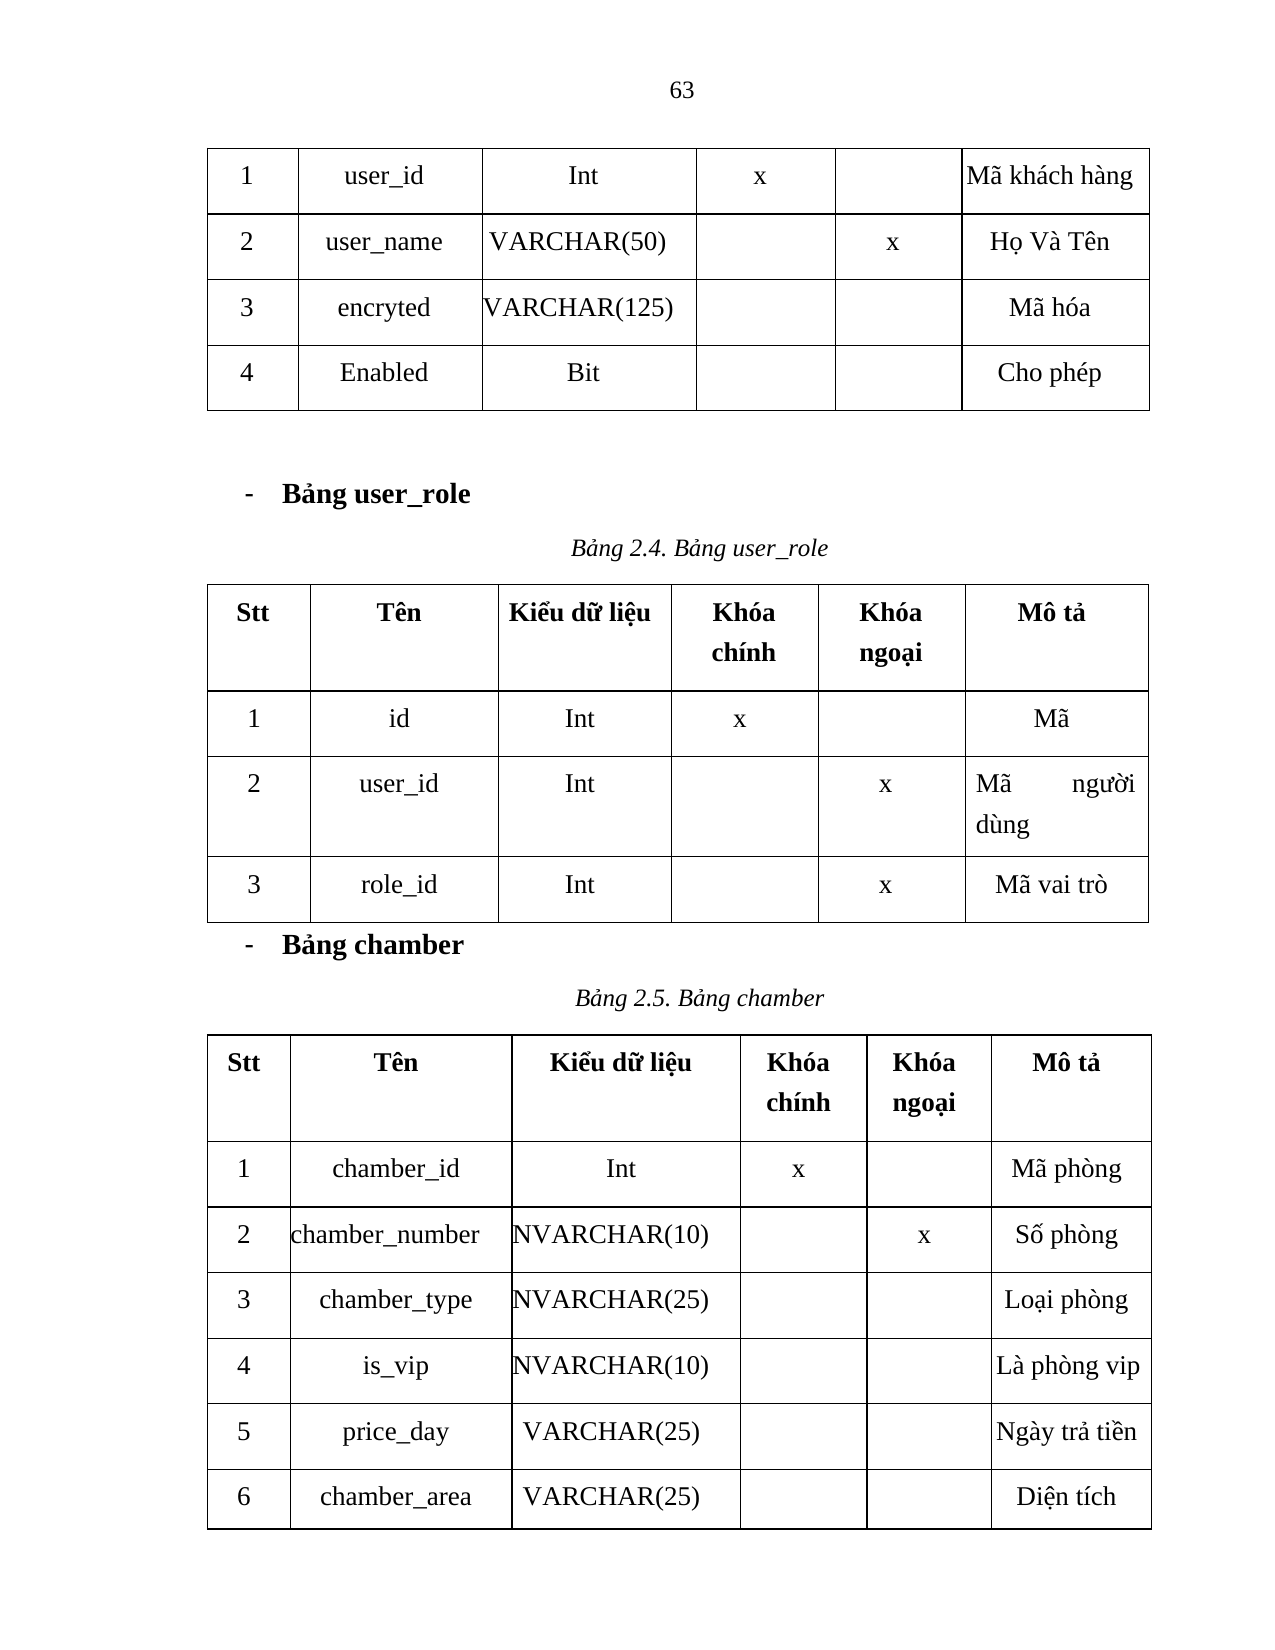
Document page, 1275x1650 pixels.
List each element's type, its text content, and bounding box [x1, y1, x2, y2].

table_cell NVARCHAR(10) [513, 1339, 740, 1403]
table_cell 5 [208, 1404, 290, 1469]
table_cell 1 [208, 1142, 290, 1206]
table_cell Mã [966, 692, 1148, 756]
table_cell NVARCHAR(10) [513, 1208, 740, 1272]
list Bảng chamber [244, 923, 1157, 963]
table_cell role_id [311, 857, 498, 922]
list Bảng user_role [244, 533, 1157, 561]
table_cell [741, 1273, 866, 1337]
table_cell [868, 1273, 991, 1337]
table_cell Mã người dùng [966, 757, 1148, 856]
table_cell Mã vai trò [966, 857, 1148, 922]
table_cell user_name [299, 215, 482, 279]
table_cell Diện tích [992, 1470, 1151, 1528]
table_cell Mã hóa [963, 280, 1149, 344]
table_cell Enabled [299, 346, 482, 410]
table_header Kiểu dữ liệu [513, 1036, 740, 1141]
table_cell [836, 149, 961, 213]
table_cell VARCHAR(25) [513, 1404, 740, 1469]
table_cell [697, 346, 835, 410]
table_cell [741, 1339, 866, 1403]
table_cell VARCHAR(50) [483, 215, 696, 279]
table_cell Ngày trả tiền [992, 1404, 1151, 1469]
table_cell user_id [311, 757, 498, 856]
table_cell chamber_id [291, 1142, 511, 1206]
table_header Stt [208, 1036, 290, 1141]
table_cell Int [499, 857, 671, 922]
table_cell 3 [208, 1273, 290, 1337]
table_cell Số phòng [992, 1208, 1151, 1272]
table_cell chamber_number [291, 1208, 511, 1272]
list Bảng user_role [244, 473, 1157, 512]
table_cell 2 [208, 757, 310, 856]
table_cell 4 [208, 346, 298, 410]
table_cell [836, 346, 961, 410]
table_cell 1 [208, 149, 298, 213]
table_cell x [836, 215, 961, 279]
table_cell price_day [291, 1404, 511, 1469]
table_cell Cho phép [963, 346, 1149, 410]
list Bảng chamber [244, 983, 1157, 1012]
table_cell 4 [208, 1339, 290, 1403]
table_cell [741, 1470, 866, 1528]
table_cell [697, 215, 835, 279]
table_cell 3 [208, 857, 310, 922]
table_cell x [741, 1142, 866, 1206]
table_cell [672, 757, 818, 856]
table_cell chamber_type [291, 1273, 511, 1337]
table_cell 3 [208, 280, 298, 344]
table_header Khóa ngoại [868, 1036, 991, 1141]
table_cell 2 [208, 1208, 290, 1272]
table_cell Là phòng vip [992, 1339, 1151, 1403]
table_cell [836, 280, 961, 344]
table_cell [672, 857, 818, 922]
table_cell VARCHAR(25) [513, 1470, 740, 1528]
table_cell [697, 280, 835, 344]
table_cell Bit [483, 346, 696, 410]
table_header Kiểu dữ liệu [499, 585, 671, 690]
table_cell Họ Và Tên [963, 215, 1149, 279]
table_cell x [697, 149, 835, 213]
table_cell encryted [299, 280, 482, 344]
table_cell Mã phòng [992, 1142, 1151, 1206]
table_cell [868, 1339, 991, 1403]
table_cell Loại phòng [992, 1273, 1151, 1337]
table_cell x [819, 757, 965, 856]
table_cell Int [499, 692, 671, 756]
table_cell id [311, 692, 498, 756]
table_cell [868, 1470, 991, 1528]
table_cell x [868, 1208, 991, 1272]
table_header Khóa chính [672, 585, 818, 690]
table_cell Int [483, 149, 696, 213]
table_cell Mã khách hàng [963, 149, 1149, 213]
table_cell x [819, 857, 965, 922]
table_cell x [672, 692, 818, 756]
table_cell 6 [208, 1470, 290, 1528]
table_cell [741, 1208, 866, 1272]
table_cell Int [499, 757, 671, 856]
table_header Tên [291, 1036, 511, 1141]
table_header Stt [208, 585, 310, 690]
table_cell [741, 1404, 866, 1469]
table_cell [868, 1142, 991, 1206]
table_header Mô tả [966, 585, 1148, 690]
table_cell chamber_area [291, 1470, 511, 1528]
table_cell is_vip [291, 1339, 511, 1403]
table_cell Int [513, 1142, 740, 1206]
table_header Mô tả [992, 1036, 1151, 1141]
table_cell VARCHAR(125) [483, 280, 696, 344]
table_cell 1 [208, 692, 310, 756]
table_cell [819, 692, 965, 756]
table_cell 2 [208, 215, 298, 279]
table_cell NVARCHAR(25) [513, 1273, 740, 1337]
table_header Khóa chính [741, 1036, 866, 1141]
table_header Tên [311, 585, 498, 690]
table_cell user_id [299, 149, 482, 213]
table_header Khóa ngoại [819, 585, 965, 690]
table_cell [868, 1404, 991, 1469]
